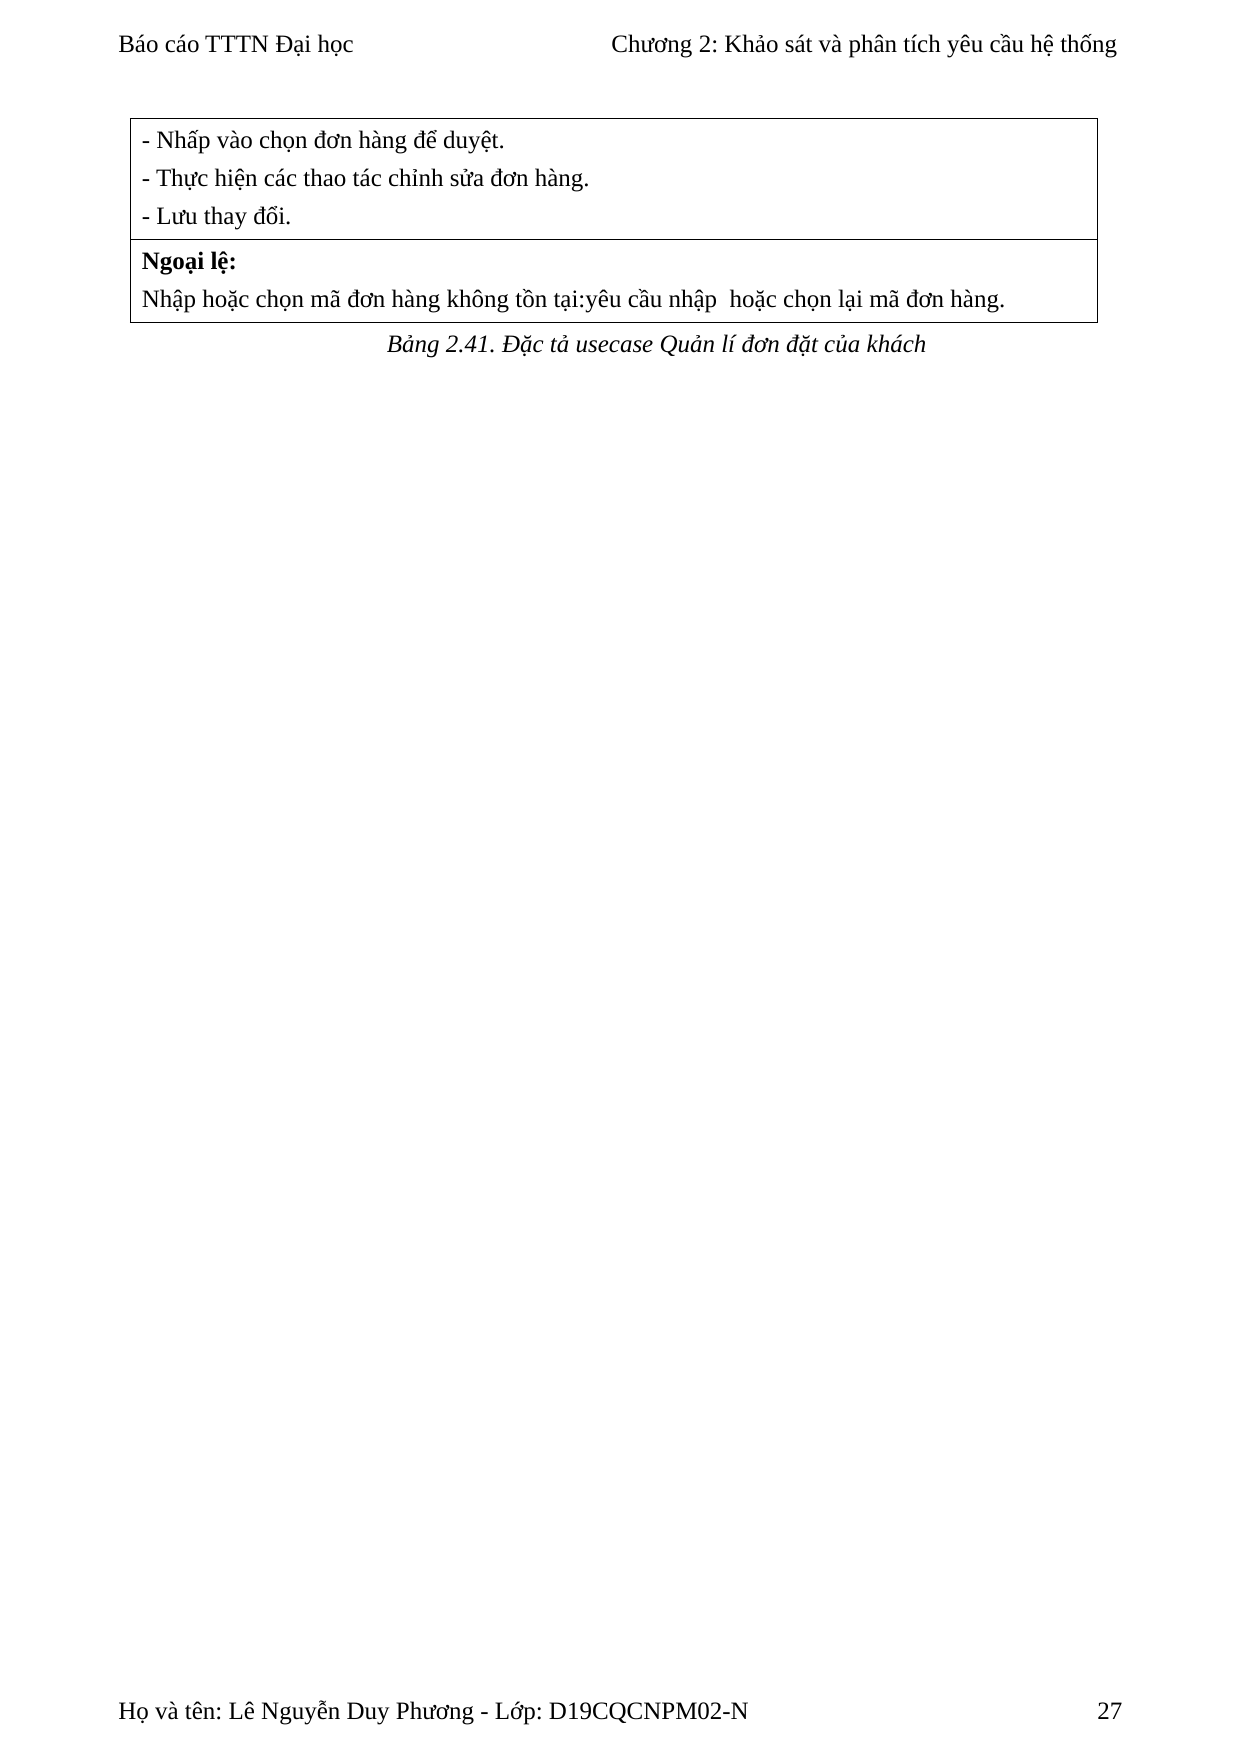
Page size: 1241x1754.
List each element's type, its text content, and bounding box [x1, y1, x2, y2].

table_cell Ngoại lệ: Nhập hoặc chọn mã đơn hàng không tồn tại:yêu cầu nhập hoặc chọn lại mã đơn hàng. [131, 240, 1097, 322]
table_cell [131, 119, 1097, 239]
text Bảng 2.41. Đặc tả usecase Quản lí đơn đặt của khách [118, 329, 1122, 358]
